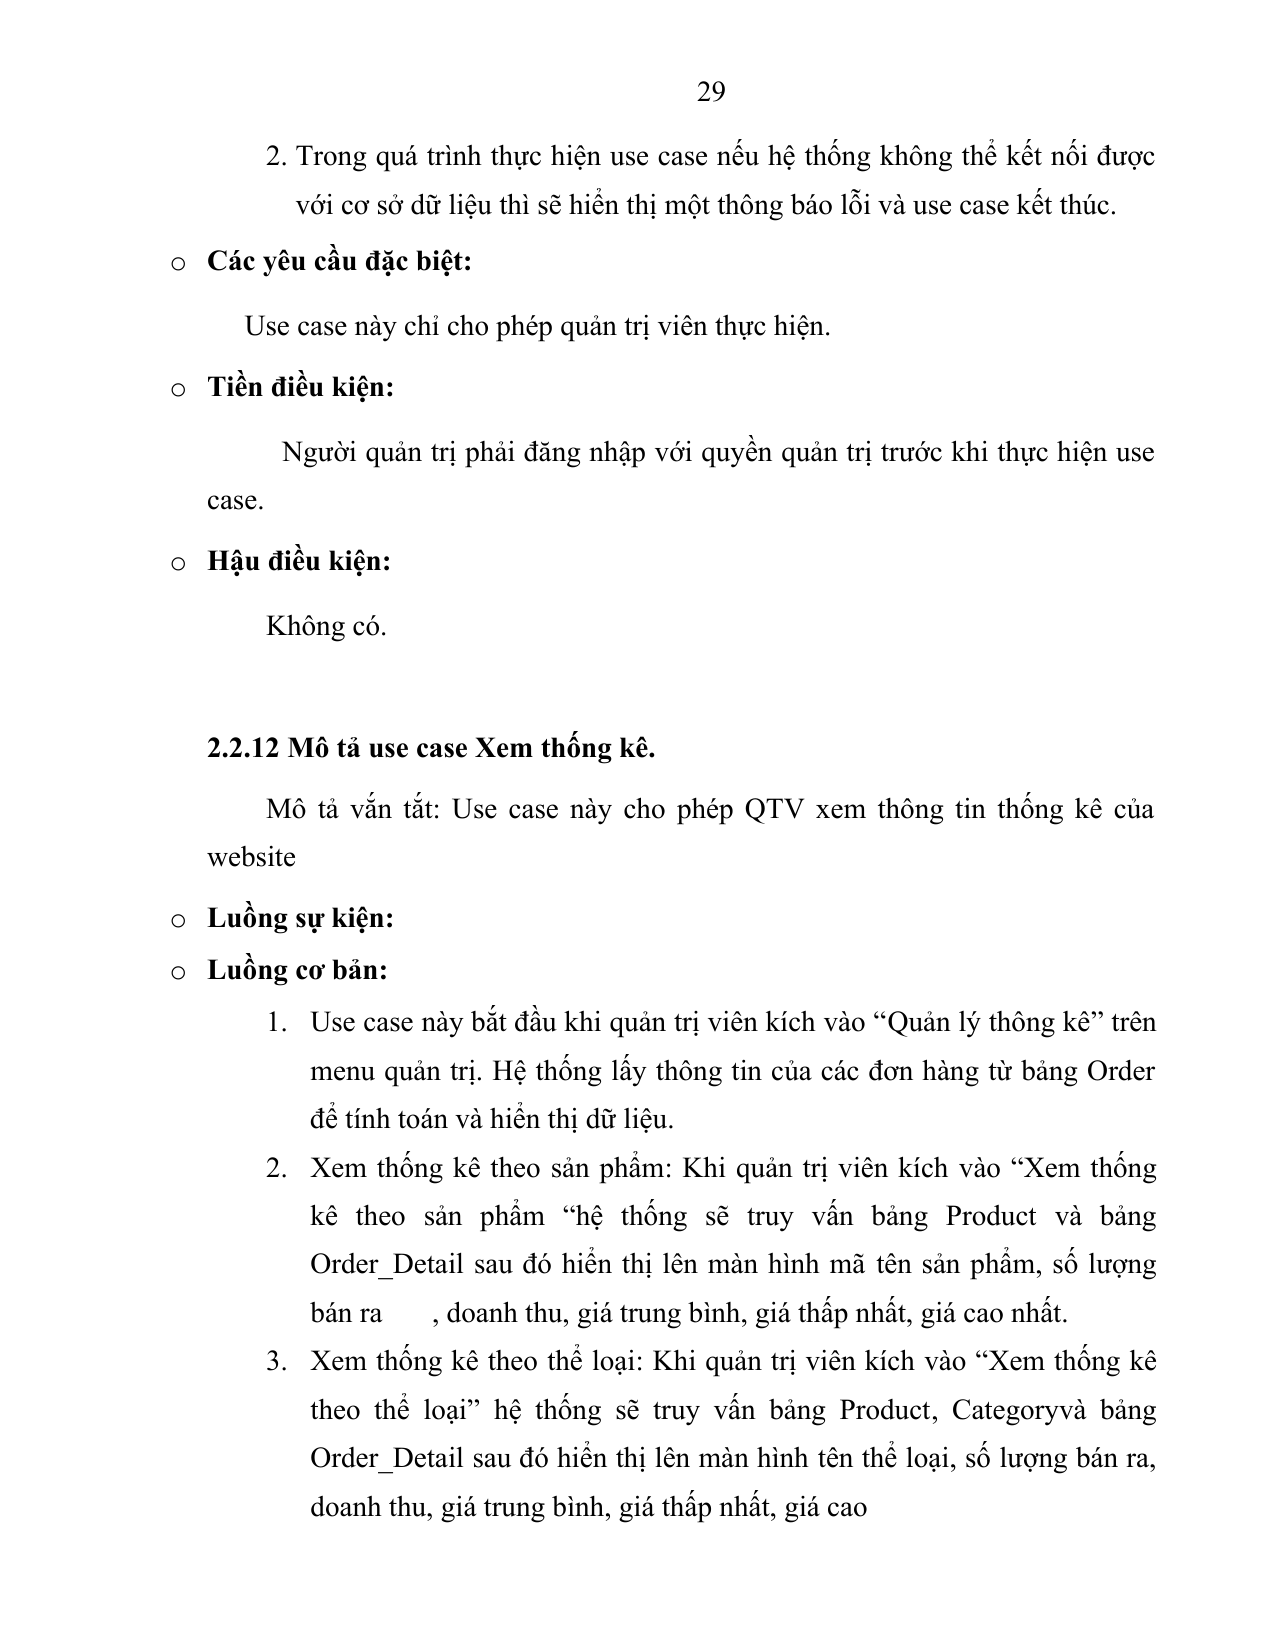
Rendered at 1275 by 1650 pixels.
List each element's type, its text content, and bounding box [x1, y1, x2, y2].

text Người quản trị phải đăng nhập với quyền quản trị trước khi thực hiện use case. [207, 435, 1157, 516]
text Use case này chỉ cho phép quản trị viên thực hiện. [207, 309, 1157, 342]
list Luồng cơ bản: [169, 953, 1157, 988]
list Các yêu cầu đặc biệt: [169, 245, 1157, 279]
subtitle 2.2.12 Mô tả use case Xem thống kê. [207, 731, 1157, 763]
text Không có. [207, 609, 1157, 641]
list Use case này bắt đầu khi quản trị viên kích vào “Quản lý thông kê” trên menu quản trị. Hệ thống lấy thông tin của các đơn hàng từ bảng Order để tính toán và hiển thị dữ liệu. [266, 1006, 1157, 1135]
list Xem thống kê theo thể loại: Khi quản trị viên kích vào “Xem thống kê theo thể loại” hệ thống sẽ truy vấn bảng Product, Categoryvà bảng Order_Detail sau đó hiển thị lên màn hình tên thể loại, số lượng bán ra, doanh thu, giá trung bình, giá thấp nhất, giá cao [266, 1345, 1157, 1522]
list Luồng sự kiện: [169, 901, 1157, 936]
list Xem thống kê theo sản phẩm: Khi quản trị viên kích vào “Xem thống kê theo sản phẩm “hệ thống sẽ truy vấn bảng Product và bảng Order_Detail sau đó hiển thị lên màn hình mã tên sản phẩm, số lượng bán ra , doanh thu, giá trung bình, giá thấp nhất, giá cao nhất. [266, 1151, 1157, 1329]
text Mô tả vắn tắt: Use case này cho phép QTV xem thông tin thống kê của website [207, 792, 1157, 873]
list Tiền điều kiện: [169, 370, 1157, 405]
list Hậu điều kiện: [169, 544, 1157, 579]
list Trong quá trình thực hiện use case nếu hệ thống không thể kết nối được với cơ sở dữ liệu thì sẽ hiển thị một thông báo lỗi và use case kết thúc. [266, 139, 1157, 220]
